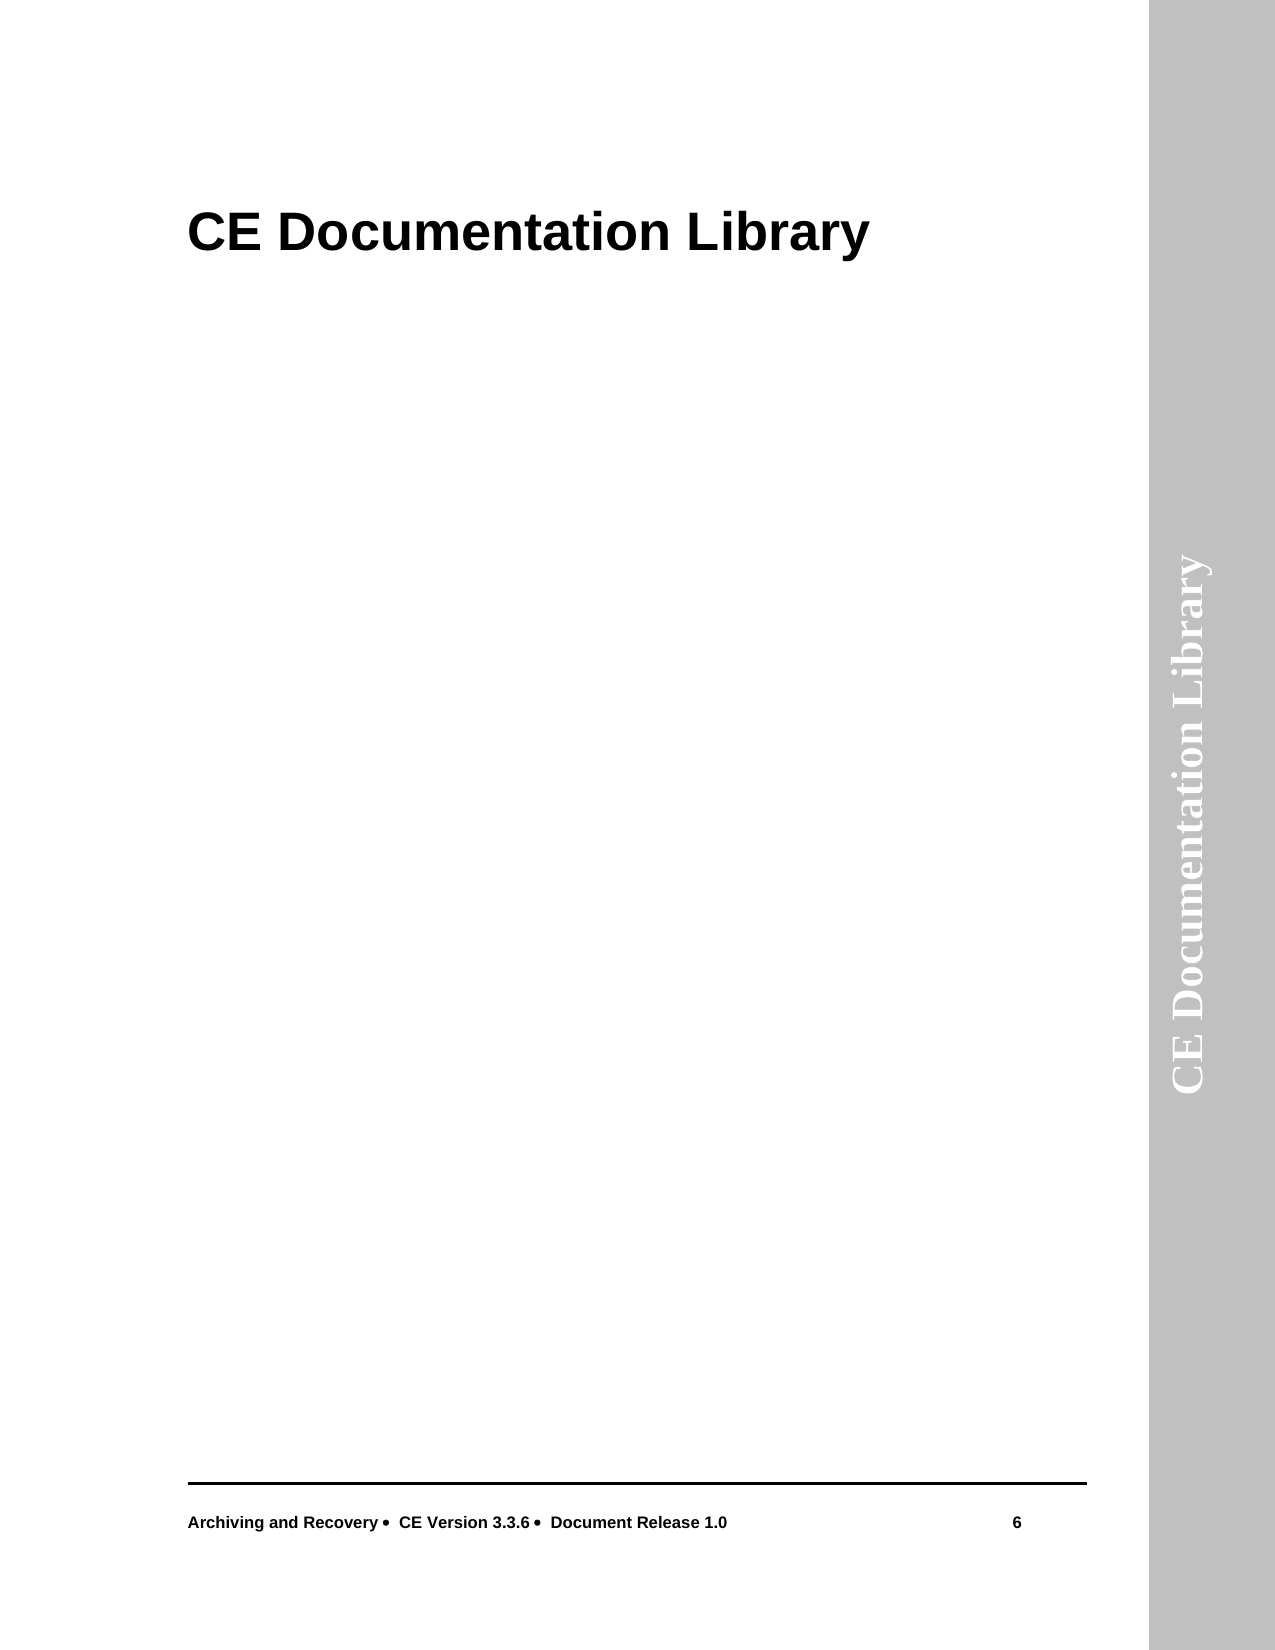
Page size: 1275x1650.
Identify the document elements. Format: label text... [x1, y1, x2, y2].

title CE Documentation Library [187, 200, 1087, 262]
